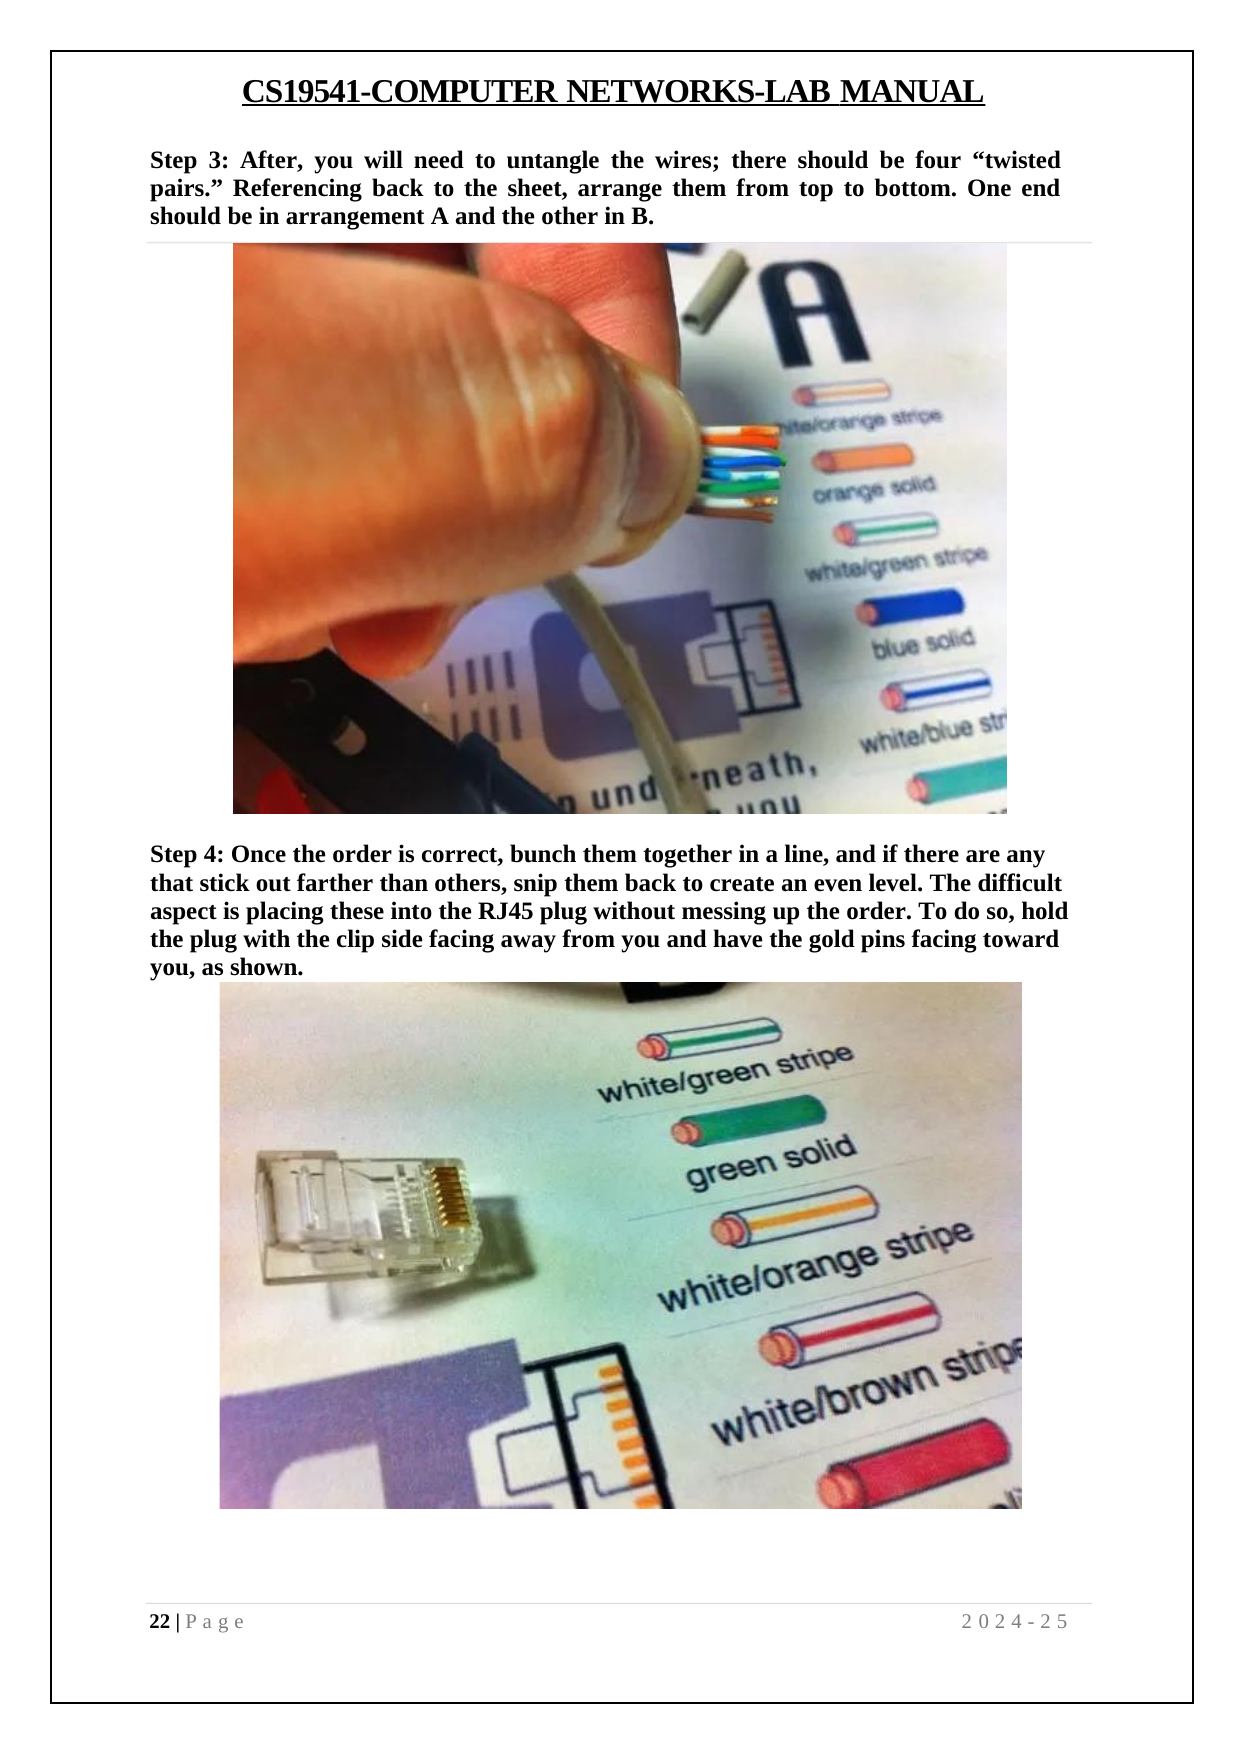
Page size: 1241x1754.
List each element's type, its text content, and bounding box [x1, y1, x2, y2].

text Step 3: After, you will need to untangle the wires; there should be four “twisted pairs.” Referencing back to the sheet, arrange them from top to bottom. One end should be in arrangement A and the other in B. [150, 147, 1061, 229]
picture [233, 243, 1007, 814]
picture [219, 982, 1022, 1509]
